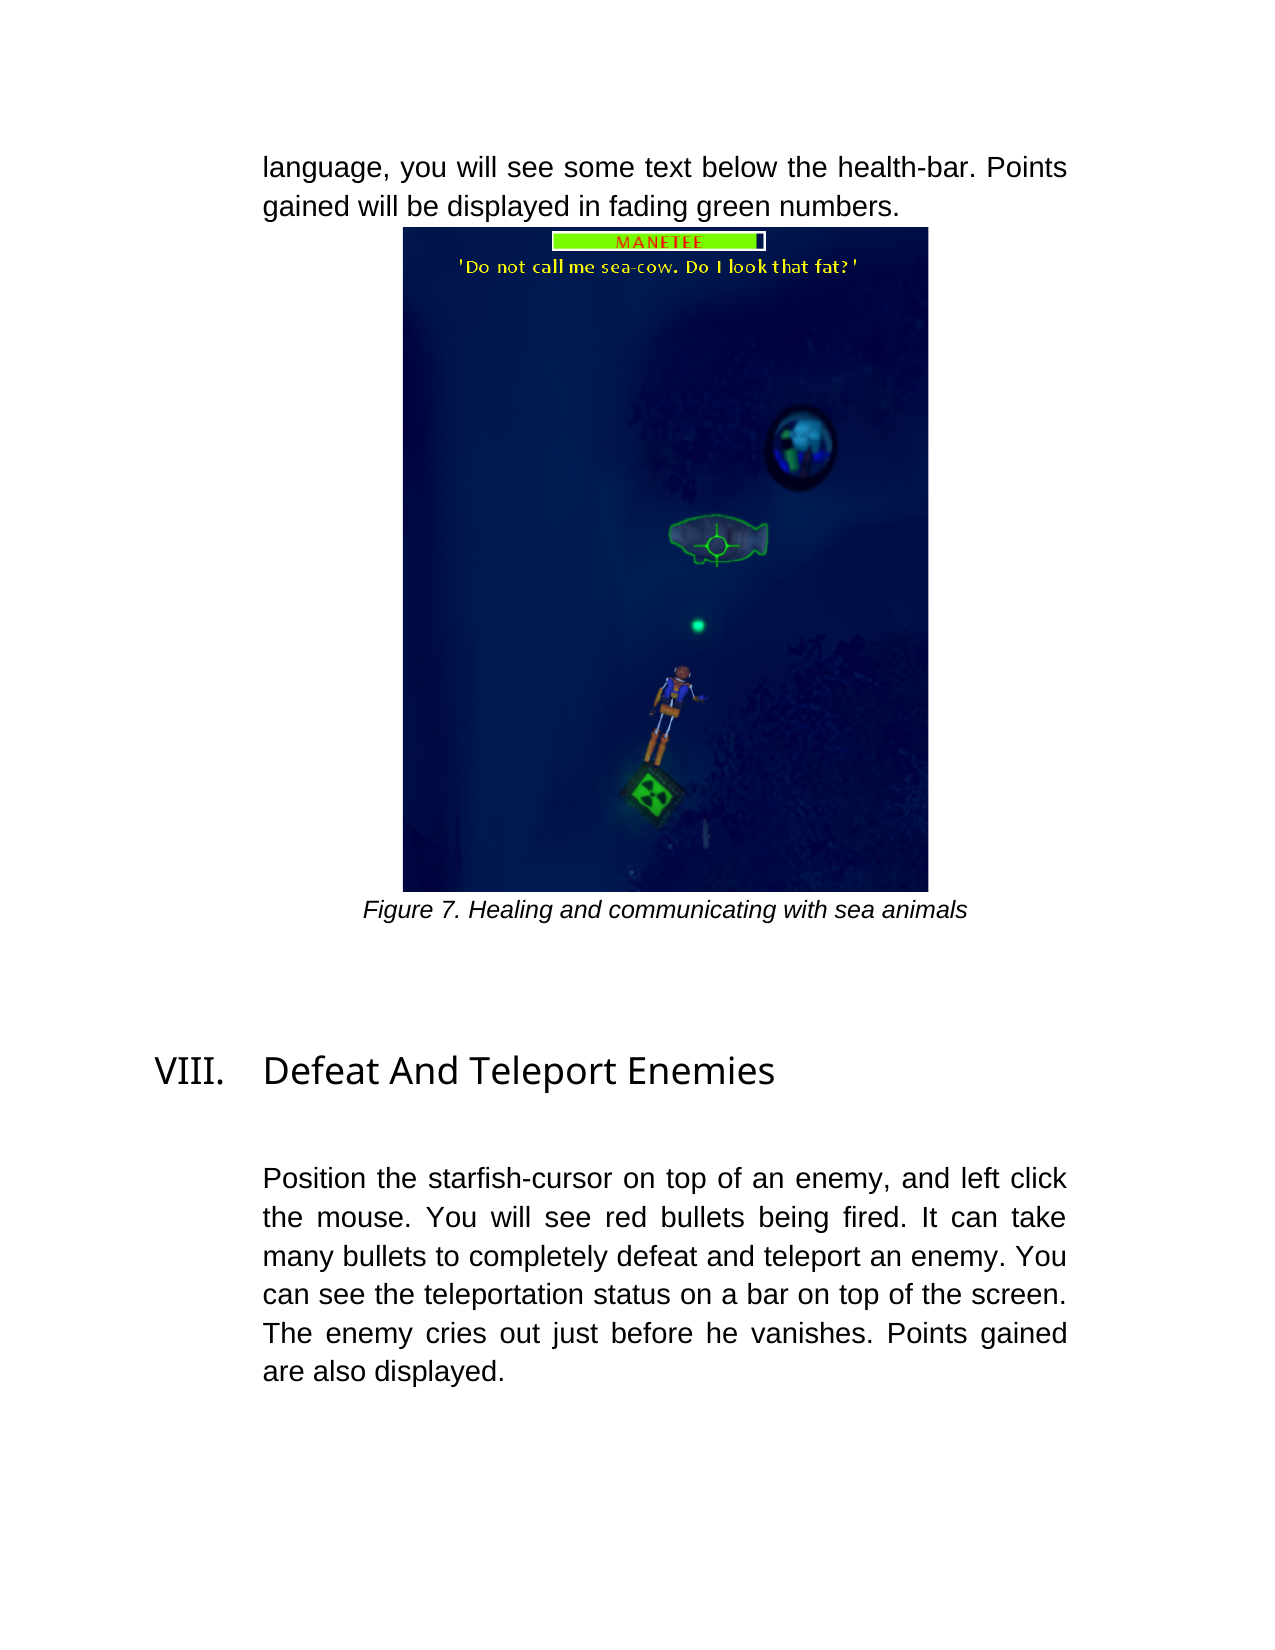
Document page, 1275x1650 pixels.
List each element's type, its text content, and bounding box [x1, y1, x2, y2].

picture [402, 227, 929, 892]
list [262, 150, 1069, 222]
list Defeat And Teleport Enemies [225, 1044, 1069, 1095]
list Figure 7. Healing and communicating with sea animals [262, 896, 1069, 924]
list Position the starfish-cursor on top of an enemy, and left click the mouse. You will see red bullets being fired. It can take many bullets to completely defeat and teleport an enemy. You can see the teleportation status on a bar on top of the screen. The enemy cries out just before he vanishes. Points gained are also displayed. [262, 1161, 1069, 1388]
